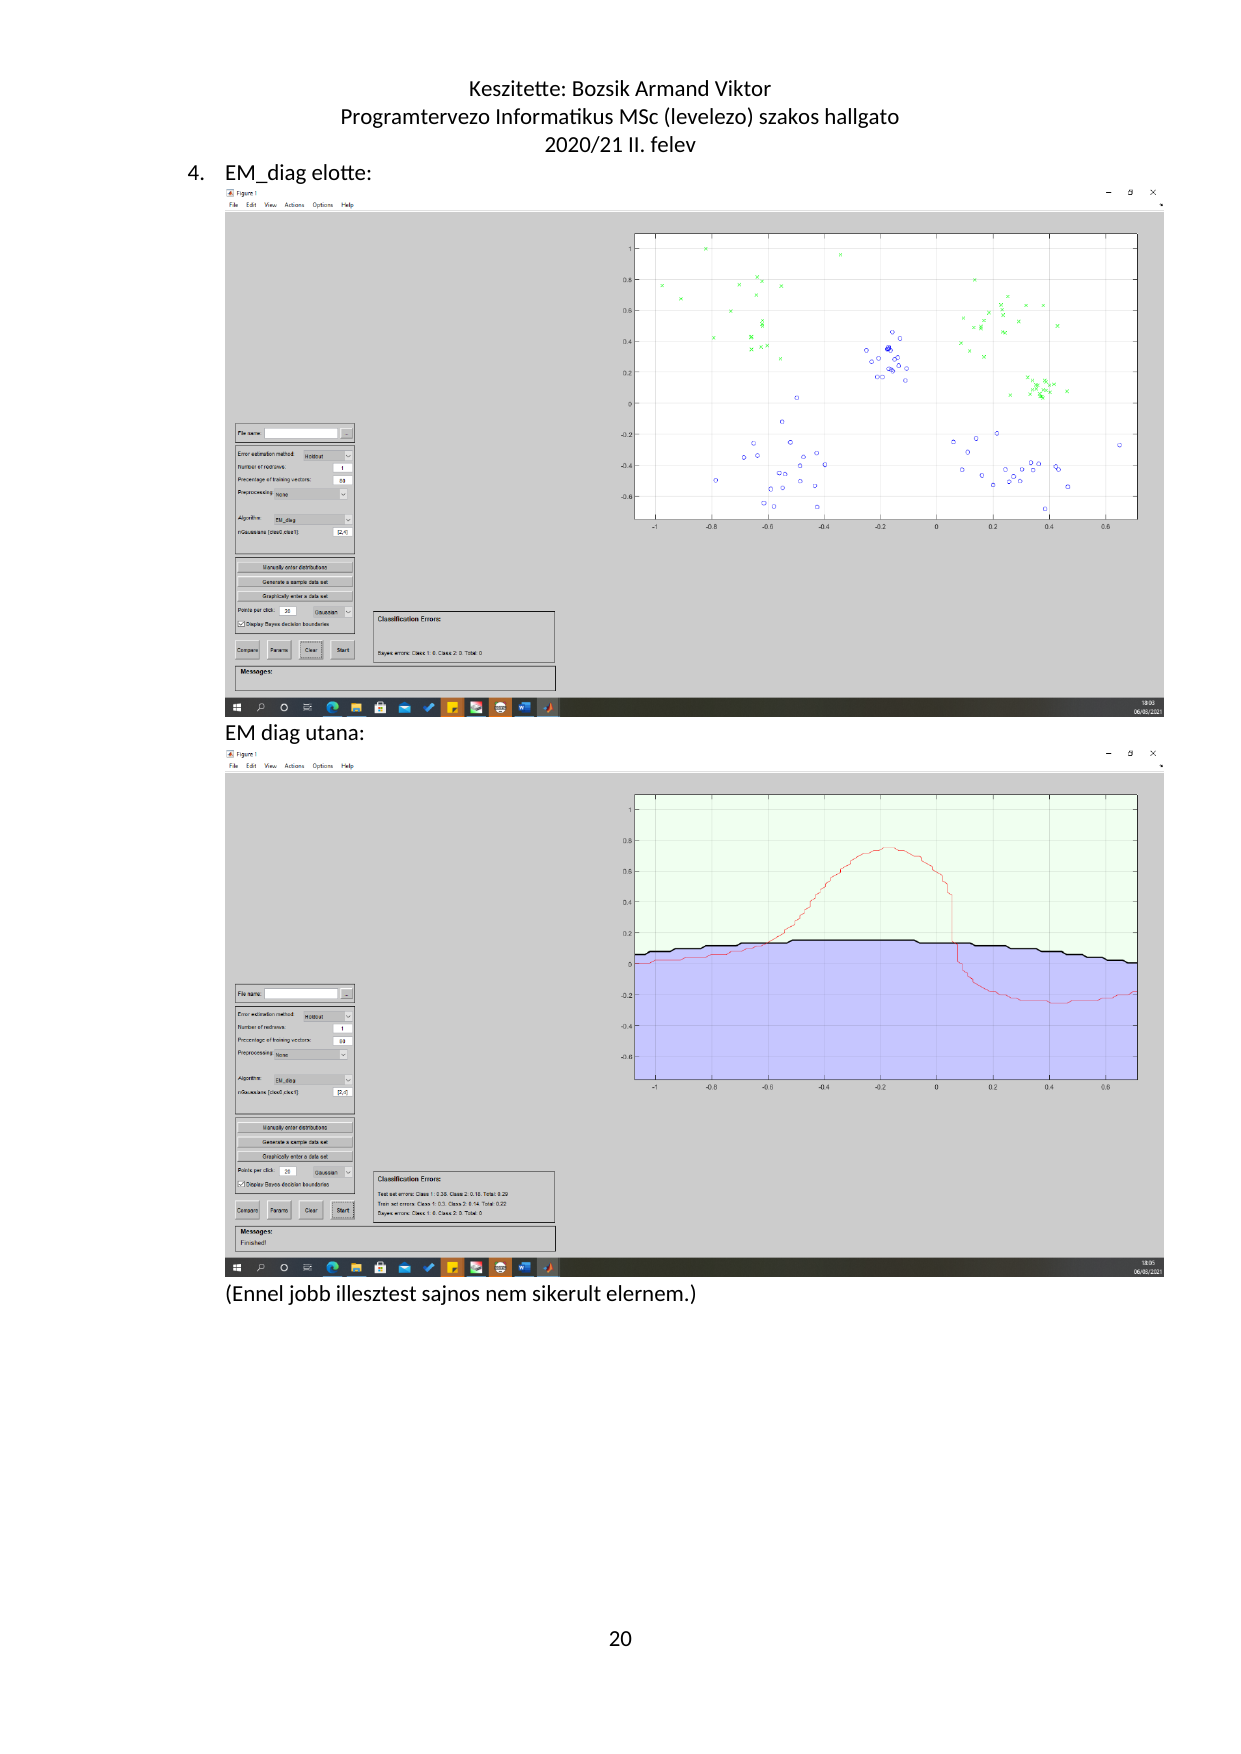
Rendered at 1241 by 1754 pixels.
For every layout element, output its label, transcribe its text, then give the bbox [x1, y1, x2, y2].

picture [225, 748, 1164, 1277]
picture [225, 188, 1164, 717]
